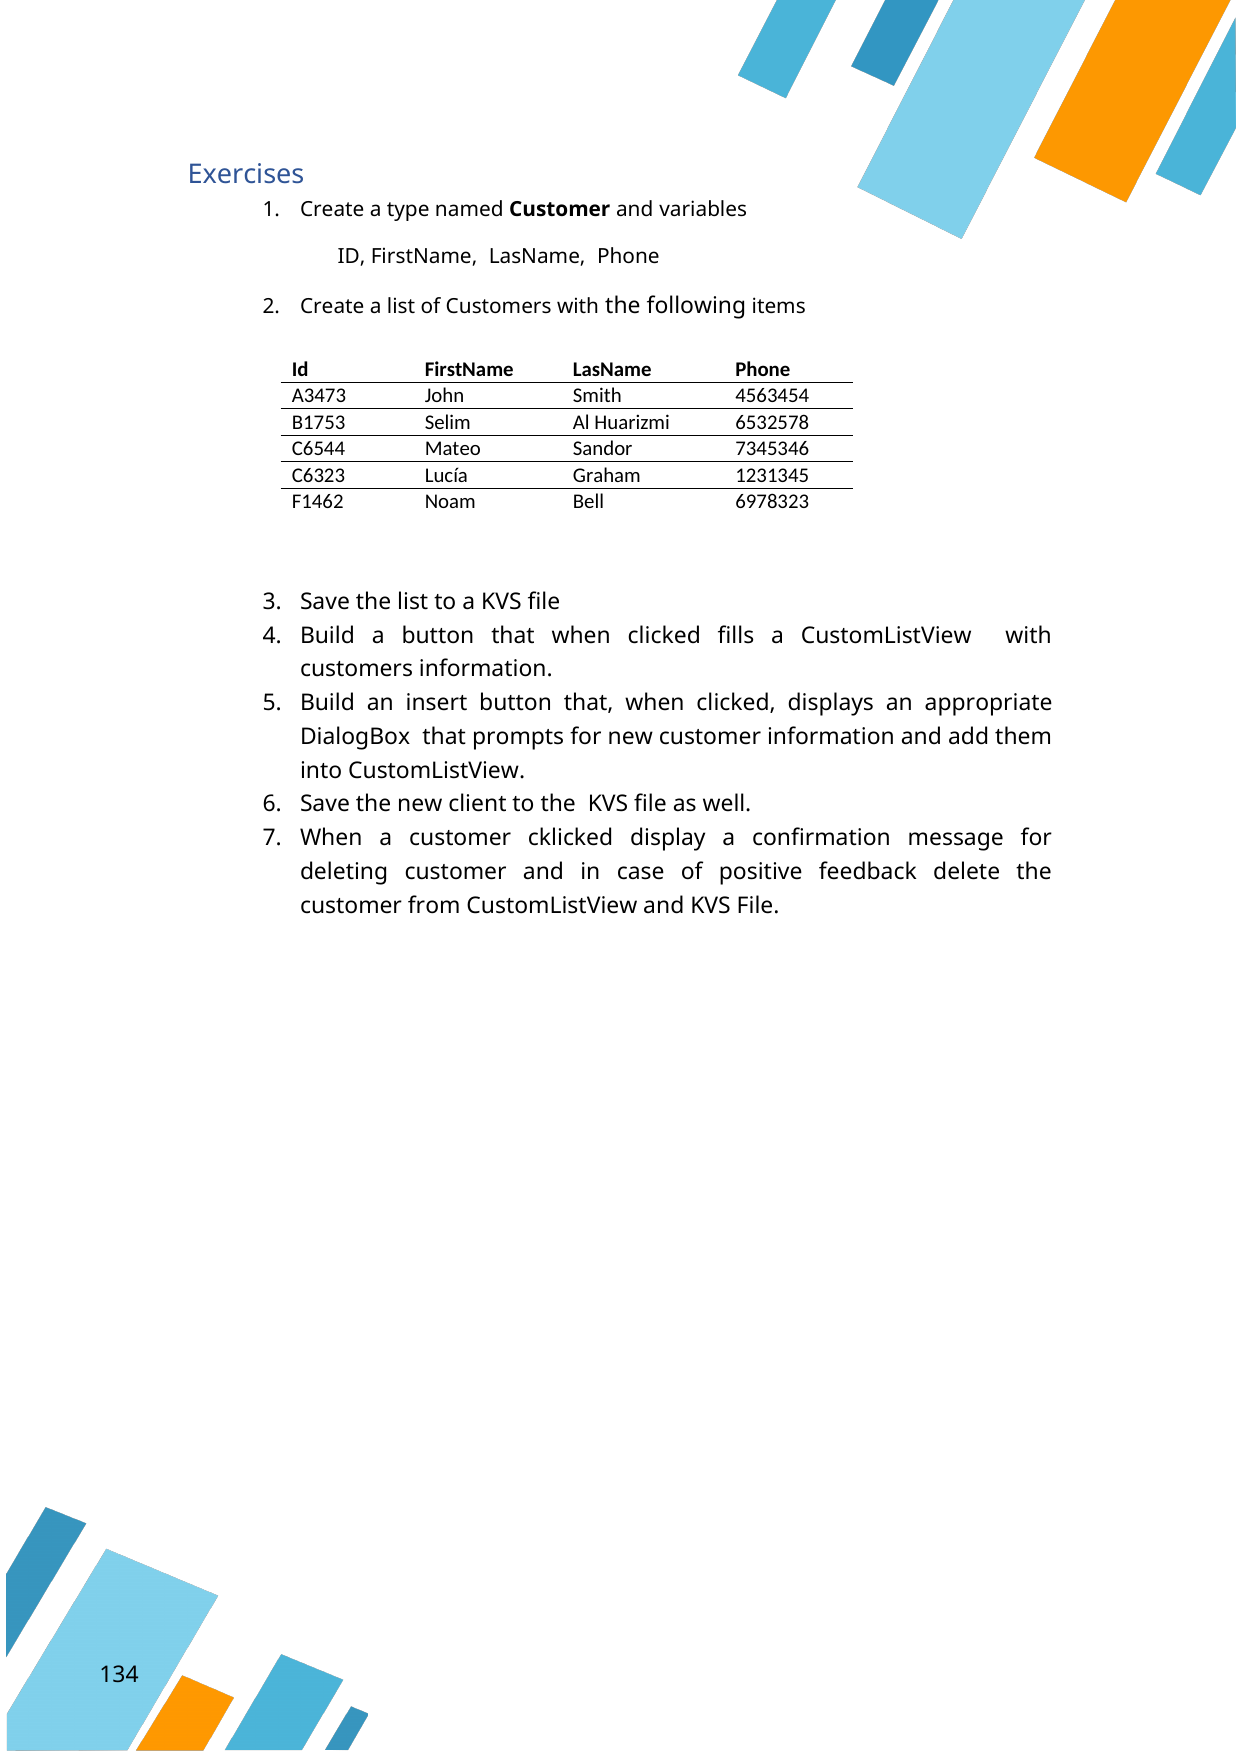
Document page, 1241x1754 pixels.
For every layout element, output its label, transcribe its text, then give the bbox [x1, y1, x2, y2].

list Save the new client to the KVS file as well. [262, 787, 1053, 819]
subtitle Exercises [187, 154, 1053, 191]
list Save the list to a KVS file [262, 585, 1053, 616]
list When a customer cklicked display a confirmation message for deleting customer and in case of positive feedback delete the customer from CustomListView and KVS File. [262, 821, 1053, 920]
picture [738, 0, 1236, 239]
picture [6, 1507, 368, 1751]
list Create a type named Customer and variables [262, 194, 1053, 222]
list Create a list of Customers with the following items [262, 289, 1053, 320]
list Build an insert button that, when clicked, displays an appropriate DialogBox that prompts for new customer information and add them into CustomListView. [262, 686, 1053, 785]
text ID, FirstName, LasName, Phone [187, 242, 1053, 270]
list Build a button that when clicked fills a CustomListView with customers information. [262, 619, 1053, 684]
